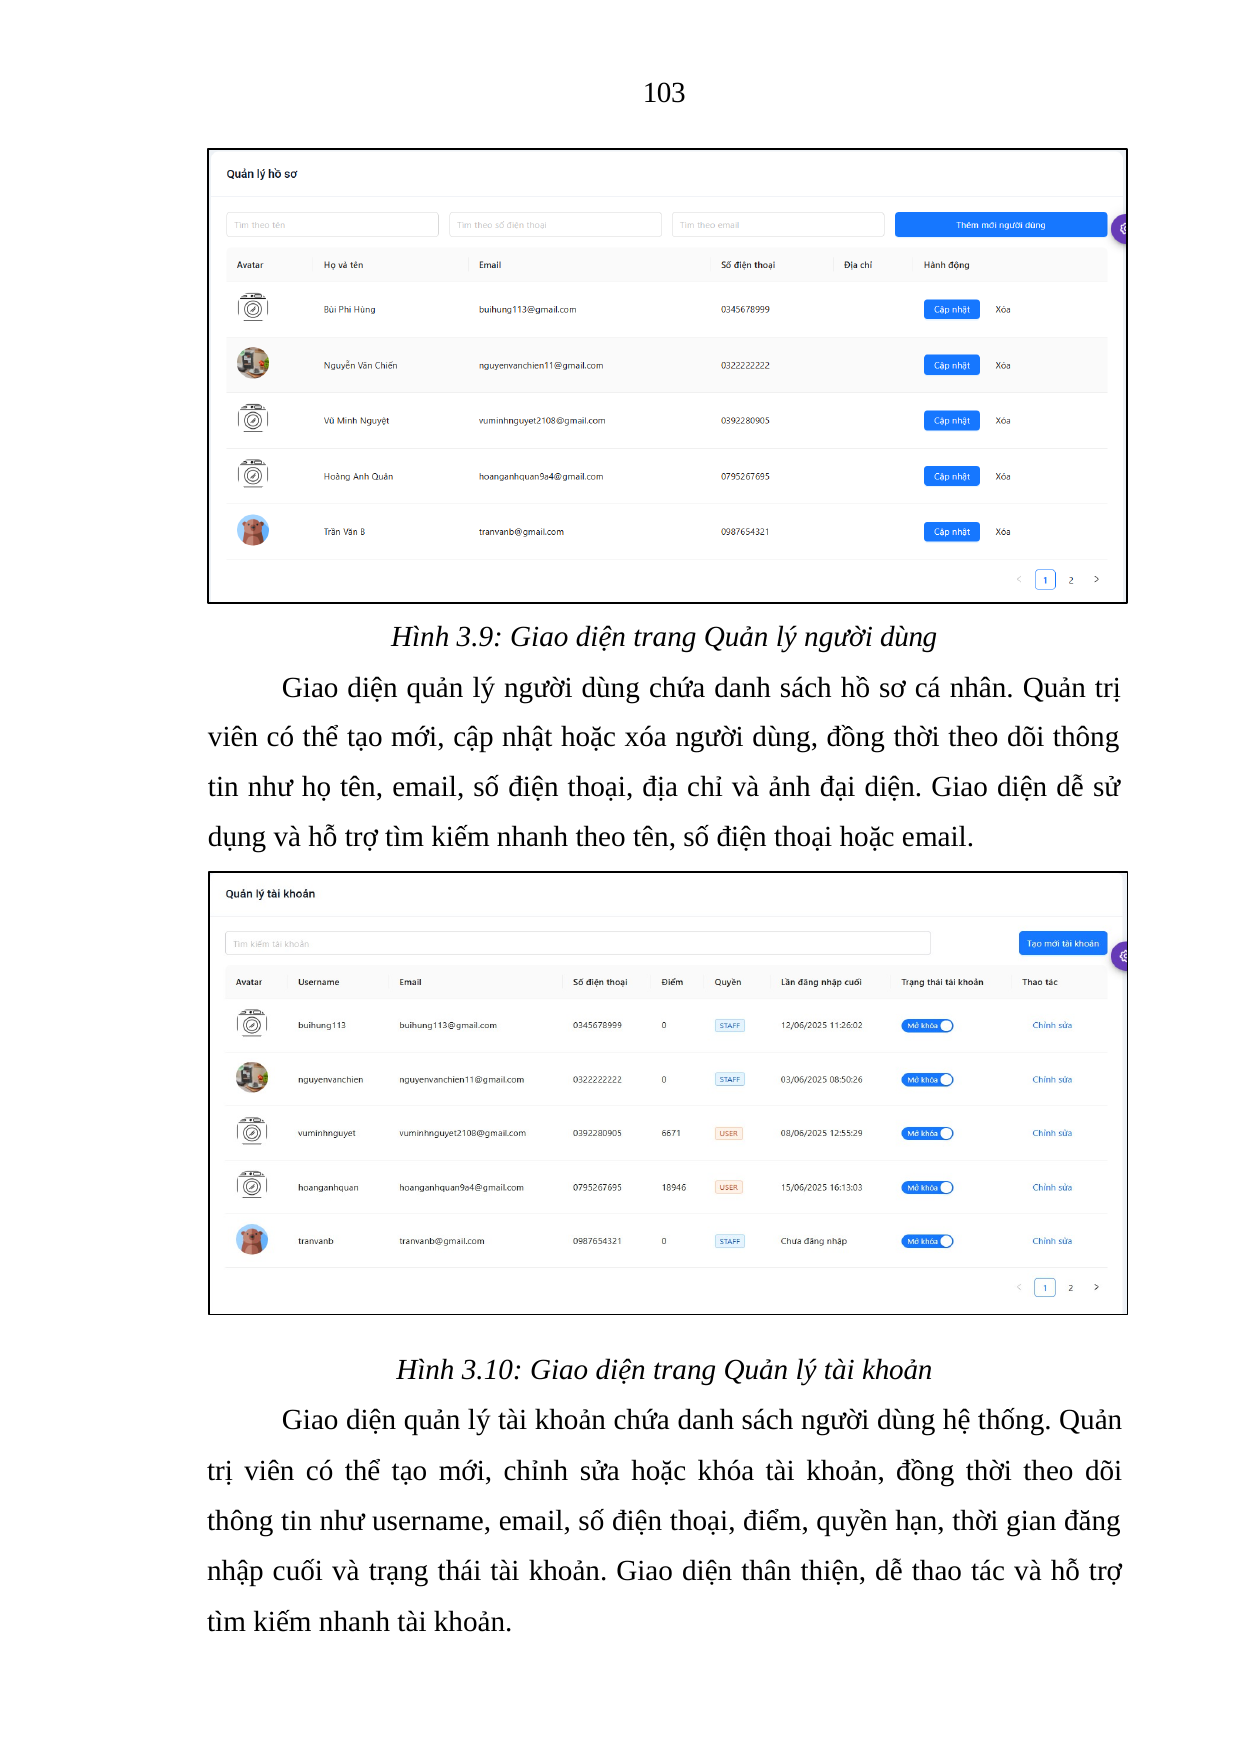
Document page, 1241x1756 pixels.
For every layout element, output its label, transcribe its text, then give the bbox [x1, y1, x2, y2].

picture [209, 150, 1126, 602]
text Giao diện quản lý tài khoản chứa danh sách người dùng hệ thống. Quản trị viên có thể tạo mới, chỉnh sửa hoặc khóa tài khoản, đồng thời theo dõi thông tin như username, email, số điện thoại, điểm, quyền hạn, thời gian đăng nhập cuối và trạng thái tài khoản. Giao diện thân thiện, dễ thao tác và hỗ trợ tìm kiếm nhanh tài khoản. [207, 1402, 1122, 1637]
text Hình 3.10: Giao diện trang Quản lý tài khoản [396, 888, 1137, 1385]
picture [210, 873, 1127, 1314]
text Hình 3.9: Giao diện trang Quản lý người dùng [391, 619, 1137, 653]
text Giao diện quản lý người dùng chứa danh sách hồ sơ cá nhân. Quản trị viên có thể tạo mới, cập nhật hoặc xóa người dùng, đồng thời theo dõi thông tin như họ tên, email, số điện thoại, địa chỉ và ảnh đại diện. Giao diện dễ sử dụng và hỗ trợ tìm kiếm nhanh theo tên, số điện thoại hoặc email. [208, 670, 1122, 852]
